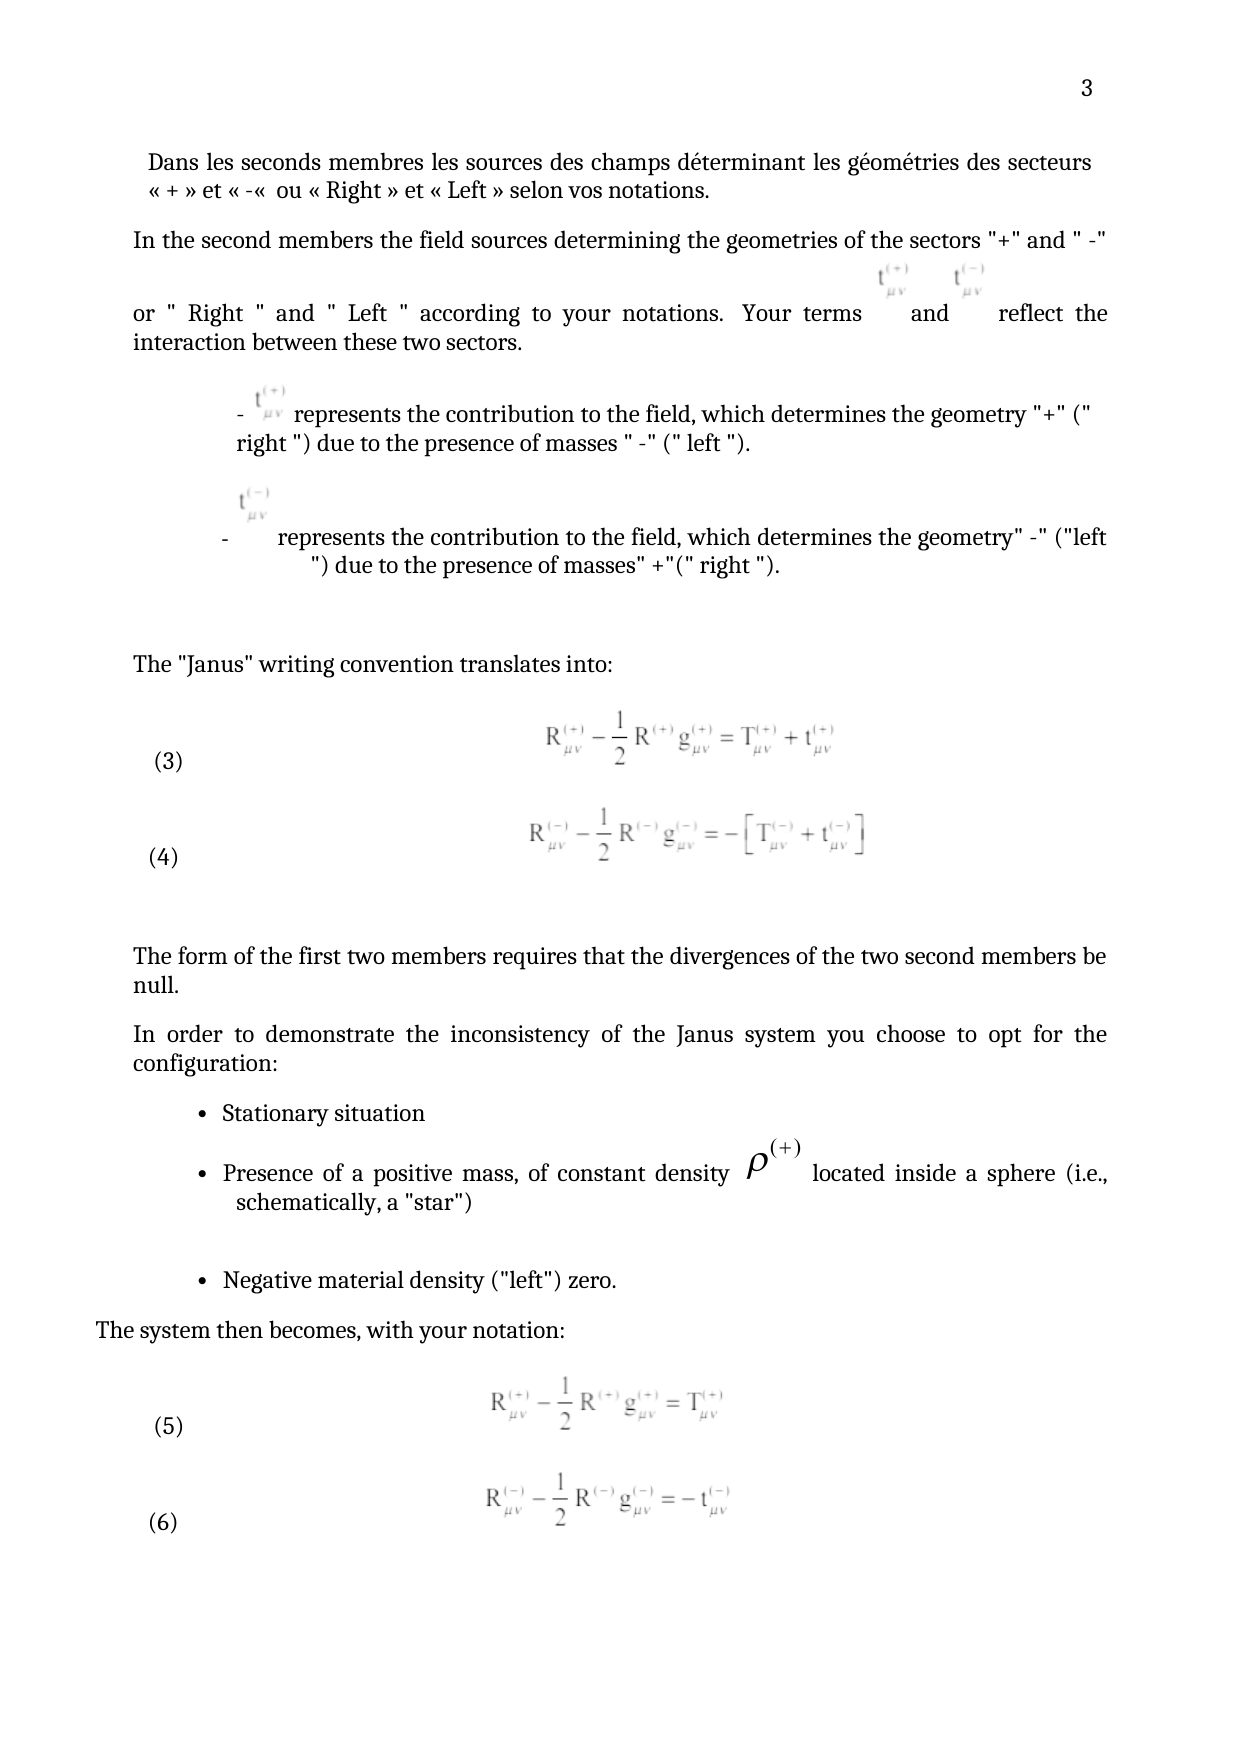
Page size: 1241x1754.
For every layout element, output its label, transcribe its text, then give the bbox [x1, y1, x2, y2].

text The "Janus" writing convention translates into: [133, 650, 1108, 679]
text - represents the contribution to the field, which determines the geometry" -" ("left ") due to the presence of masses" +"(" right "). [221, 479, 1108, 580]
text (5) [148, 1365, 1093, 1441]
text (6) [148, 1461, 1093, 1537]
text The system then becomes, with your notation: [95, 1316, 1108, 1344]
picture [739, 1127, 803, 1182]
text In the second members the field sources determining the geometries of the sectors "+" and " -" or " Right " and " Left " according to your notations. Your terms and reflect the interaction between these two sectors. [133, 226, 1108, 356]
list Presence of a positive mass, of constant density located inside a sphere (i.e., schematically, a "star") [199, 1127, 1108, 1217]
list Negative material density ("left") zero. [199, 1266, 1108, 1295]
text The form of the first two members requires that the divergences of the two second members be null. [133, 942, 1108, 999]
list Stationary situation [199, 1099, 1108, 1127]
text - represents the contribution to the field, which determines the geometry "+" (" right ") due to the presence of masses " -" (" left "). [236, 377, 1093, 458]
text (3) [148, 700, 1093, 775]
text (4) [148, 796, 1093, 872]
text In order to demonstrate the inconsistency of the Janus system you choose to opt for the configuration: [133, 1020, 1108, 1078]
text Dans les seconds membres les sources des champs déterminant les géométries des secteurs « + » et « -« ou « Right » et « Left » selon vos notations. [148, 148, 1093, 205]
